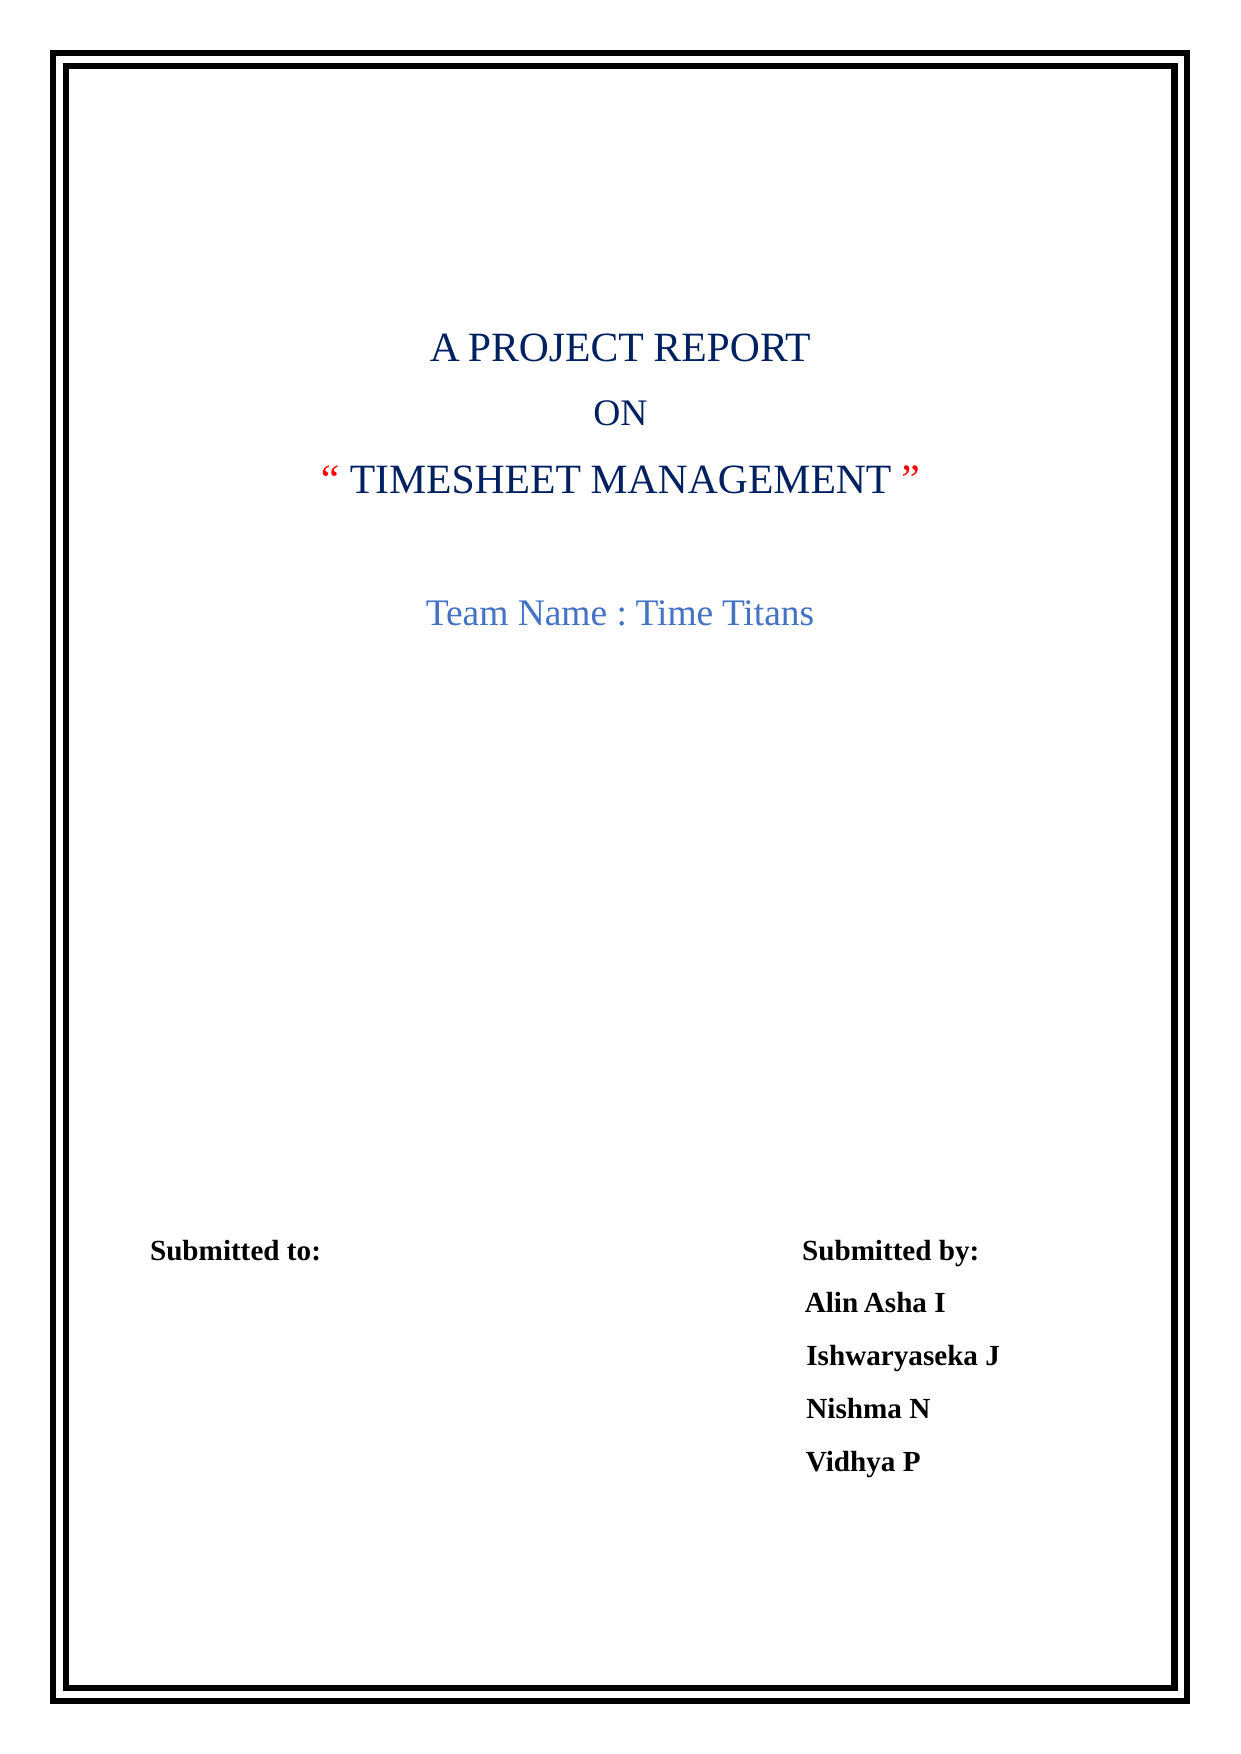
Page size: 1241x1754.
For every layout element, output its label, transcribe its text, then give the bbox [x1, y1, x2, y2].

text Team Name : Time Titans [150, 591, 1090, 634]
text ON [150, 391, 1090, 434]
text Submitted to: Submitted by: [150, 1233, 1090, 1266]
text “ TIMESHEET MANAGEMENT ” [150, 454, 1090, 502]
text A PROJECT REPORT [150, 322, 1090, 370]
text Ishwaryaseka J [150, 1338, 1090, 1372]
text Nishma N [150, 1391, 1090, 1425]
text Vidhya P [150, 1444, 1090, 1478]
text Alin Asha I [150, 1286, 1090, 1319]
